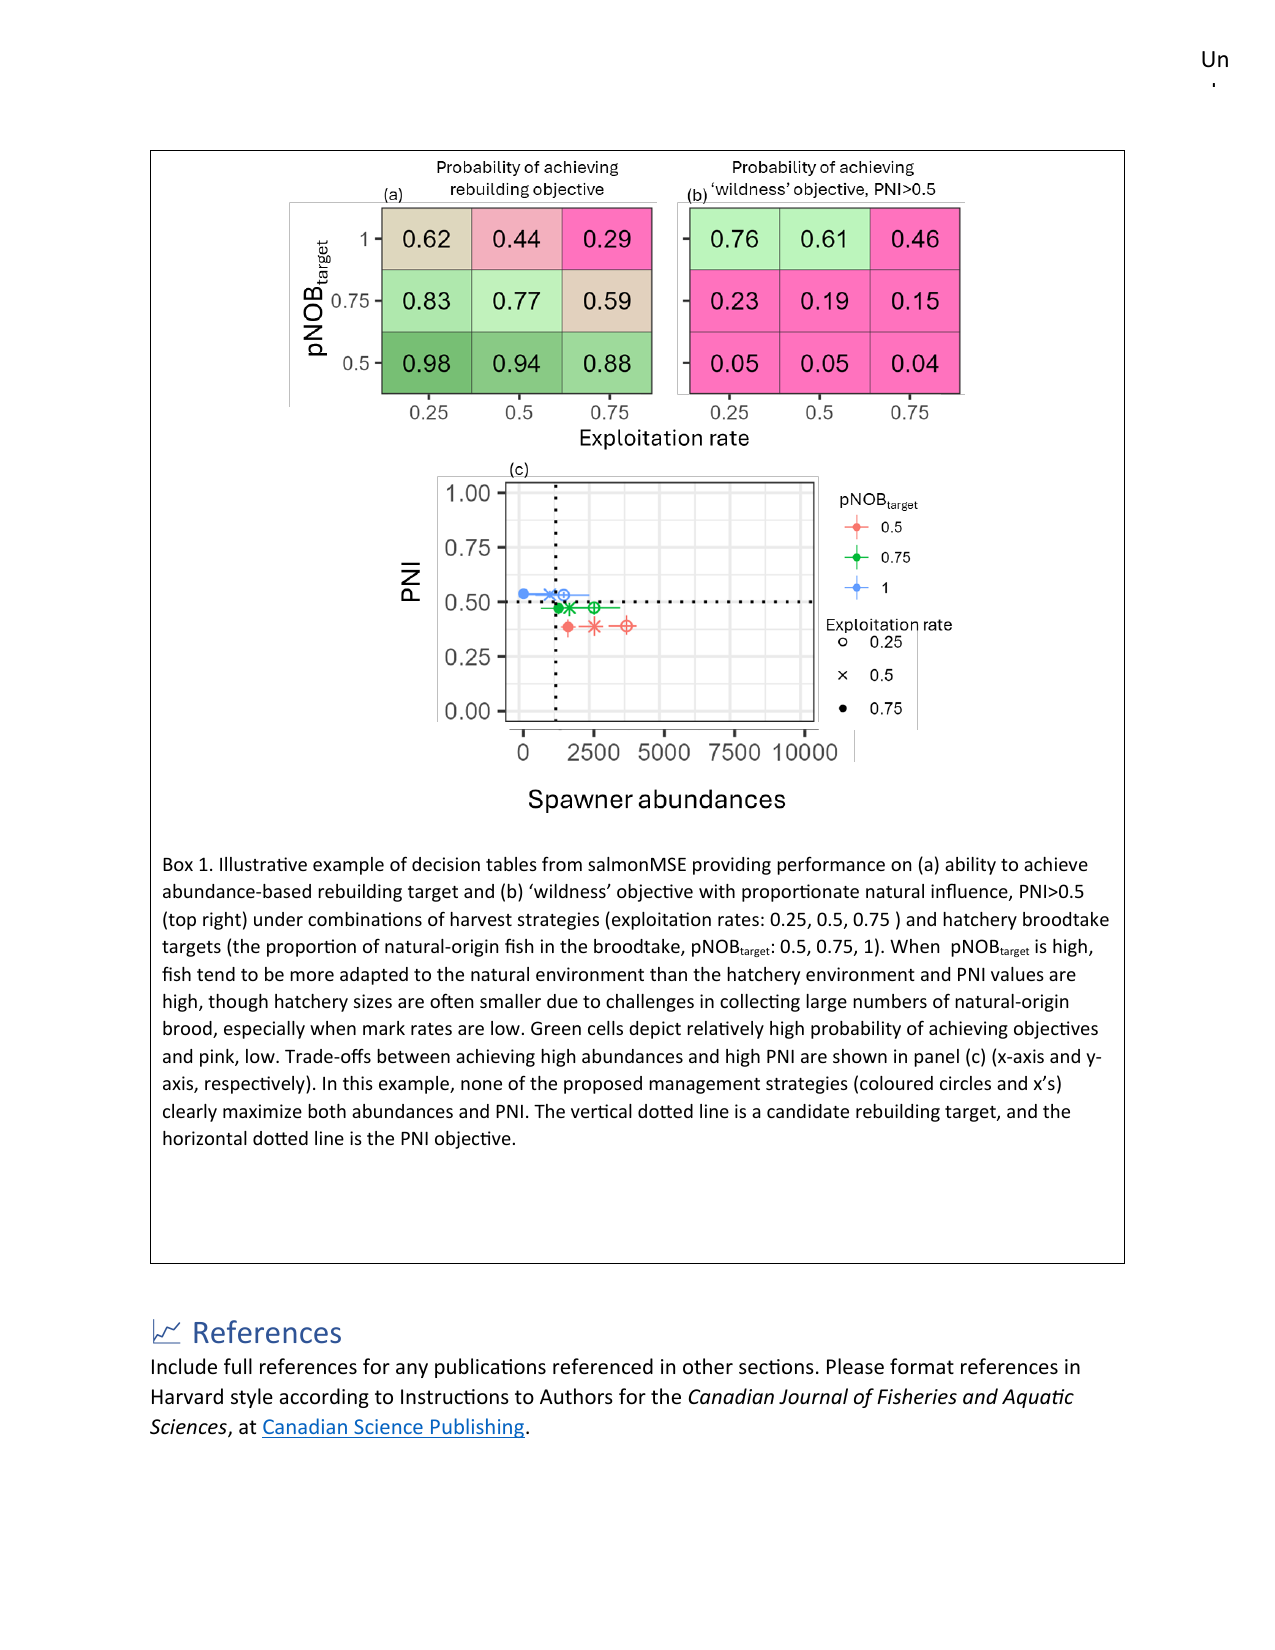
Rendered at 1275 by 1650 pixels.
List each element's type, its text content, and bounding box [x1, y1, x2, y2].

table_header Box 1. Illustrative example of decision tables from salmonMSE providing performance on (a) ability to achieve abundance-based rebuilding target and (b) ‘wildness’ objective with proportionate natural influence, PNI>0.5 (top right) under combinations of harvest strategies (exploitation rates: 0.25, 0.5, 0.75 ) and hatchery broodtake targets (the proportion of natural-origin fish in the broodtake, pNOBtarget: 0.5, 0.75, 1). When pNOBtarget is high, fish tend to be more adapted to the natural environment than the hatchery environment and PNI values are high, though hatchery sizes are often smaller due to challenges in collecting large numbers of natural-origin brood, especially when mark rates are low. Green cells depict relatively high probability of achieving objectives and pink, low. Trade-offs between achieving high abundances and high PNI are shown in panel (c) (x-axis and y-axis, respectively). In this example, none of the proposed management strategies (coloured circles and x’s) clearly maximize both abundances and PNI. The vertical dotted line is a candidate rebuilding target, and the horizontal dotted line is the PNI objective. [151, 151, 1124, 1263]
subtitle 📈 References [150, 1311, 1125, 1352]
text Include full references for any publications referenced in other sections. Please format references in Harvard style according to Instructions to Authors for the Canadian Journal of Fisheries and Aquatic Sciences, at Canadian Science Publishing. [150, 1352, 1125, 1440]
picture [287, 151, 988, 833]
